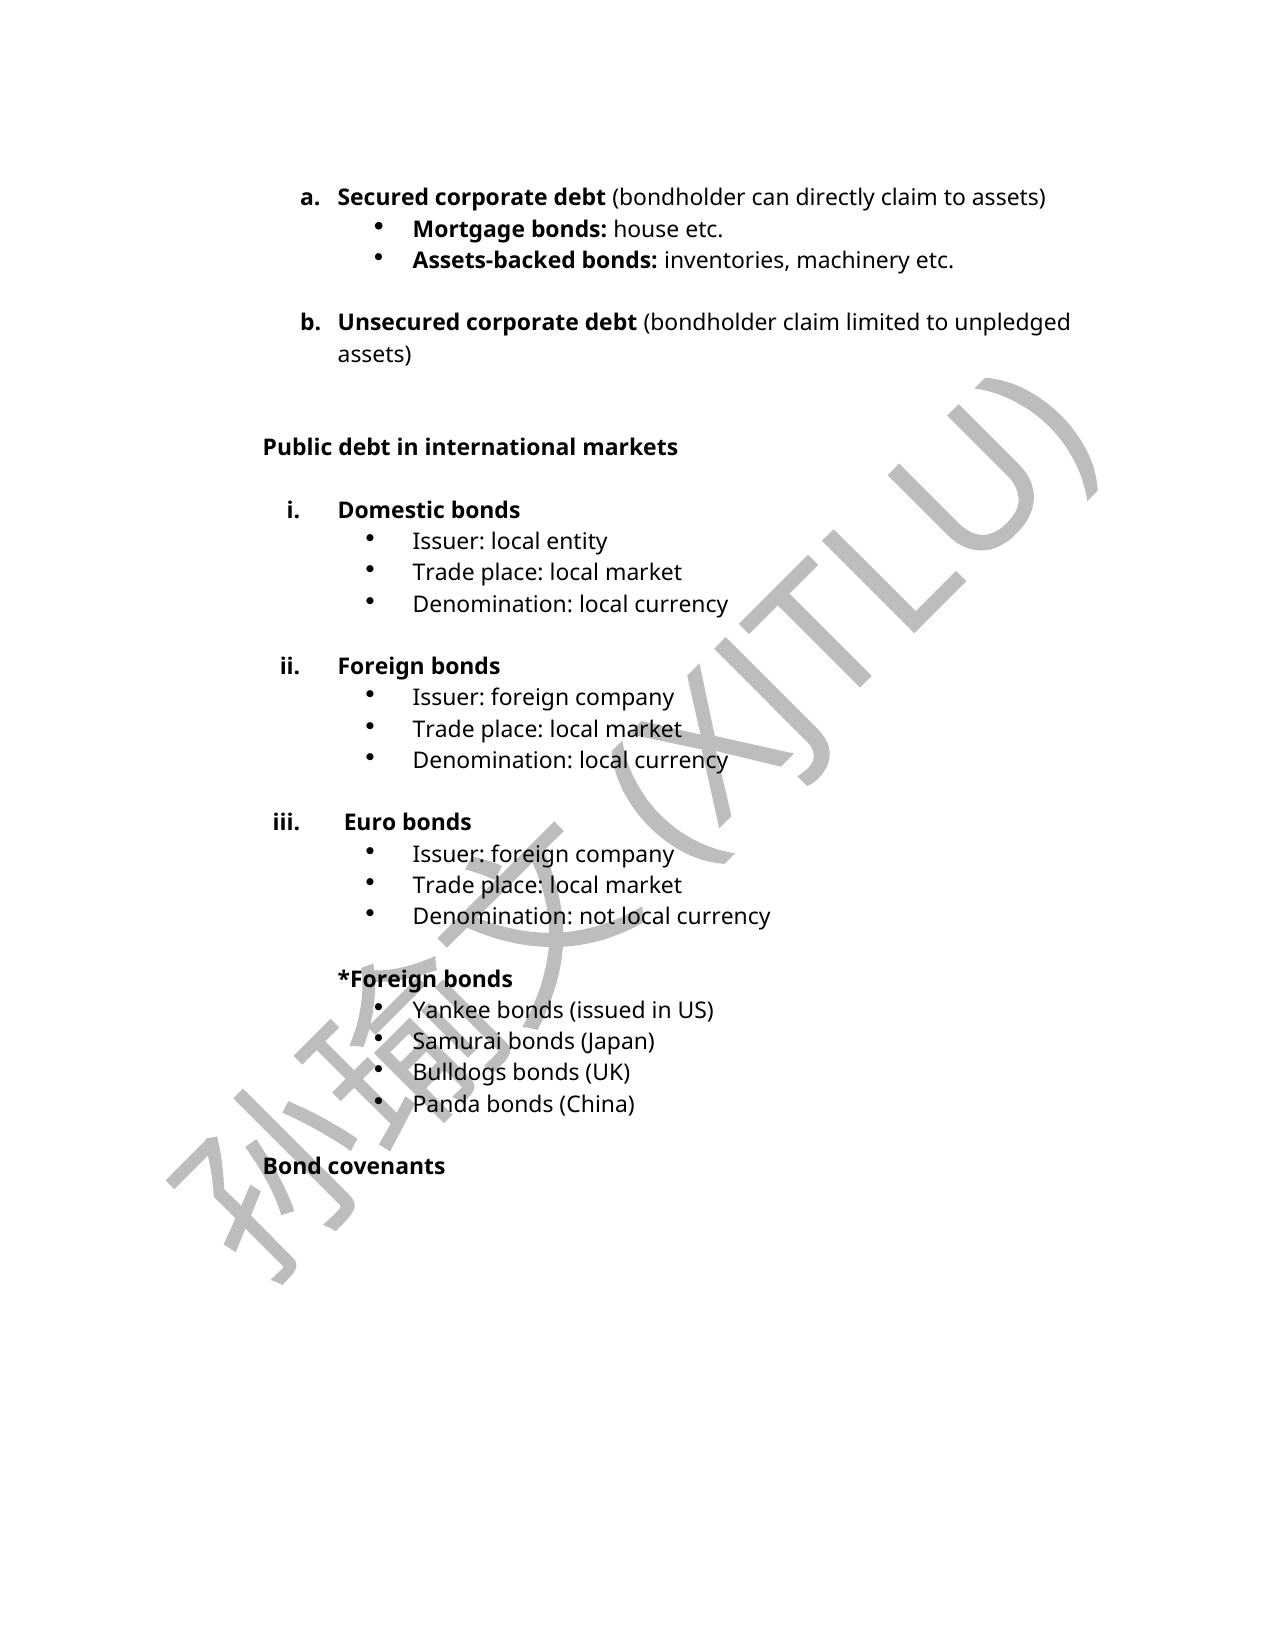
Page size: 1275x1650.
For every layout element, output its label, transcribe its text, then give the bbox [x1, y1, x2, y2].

list Bulldogs bonds (UK) [375, 1056, 1125, 1087]
list Issuer: foreign company [375, 837, 1125, 869]
text Bond covenants [187, 1150, 1125, 1181]
list Denomination: local currency [375, 744, 1125, 775]
list Assets-backed bonds: inventories, machinery etc. [375, 244, 1125, 275]
list Yankee bonds (issued in US) [375, 994, 1125, 1025]
list Trade place: local market [375, 556, 1125, 587]
list Domestic bonds [300, 494, 1125, 525]
list Panda bonds (China) [375, 1087, 1125, 1119]
list Trade place: local market [375, 869, 1125, 900]
list Denomination: local currency [375, 587, 1125, 619]
list Euro bonds [300, 806, 1125, 837]
text Public debt in international markets [187, 431, 1125, 462]
text *Foreign bonds [262, 962, 1125, 994]
list Unsecured corporate debt (bondholder claim limited to unpledged assets) [300, 306, 1125, 369]
list Foreign bonds [300, 650, 1125, 681]
list Issuer: local entity [375, 525, 1125, 556]
list Samurai bonds (Japan) [375, 1025, 1125, 1056]
list Trade place: local market [375, 712, 1125, 744]
list Issuer: foreign company [375, 681, 1125, 712]
list Denomination: not local currency [375, 900, 1125, 931]
list Secured corporate debt (bondholder can directly claim to assets) [300, 181, 1125, 212]
list Mortgage bonds: house etc. [375, 212, 1125, 244]
